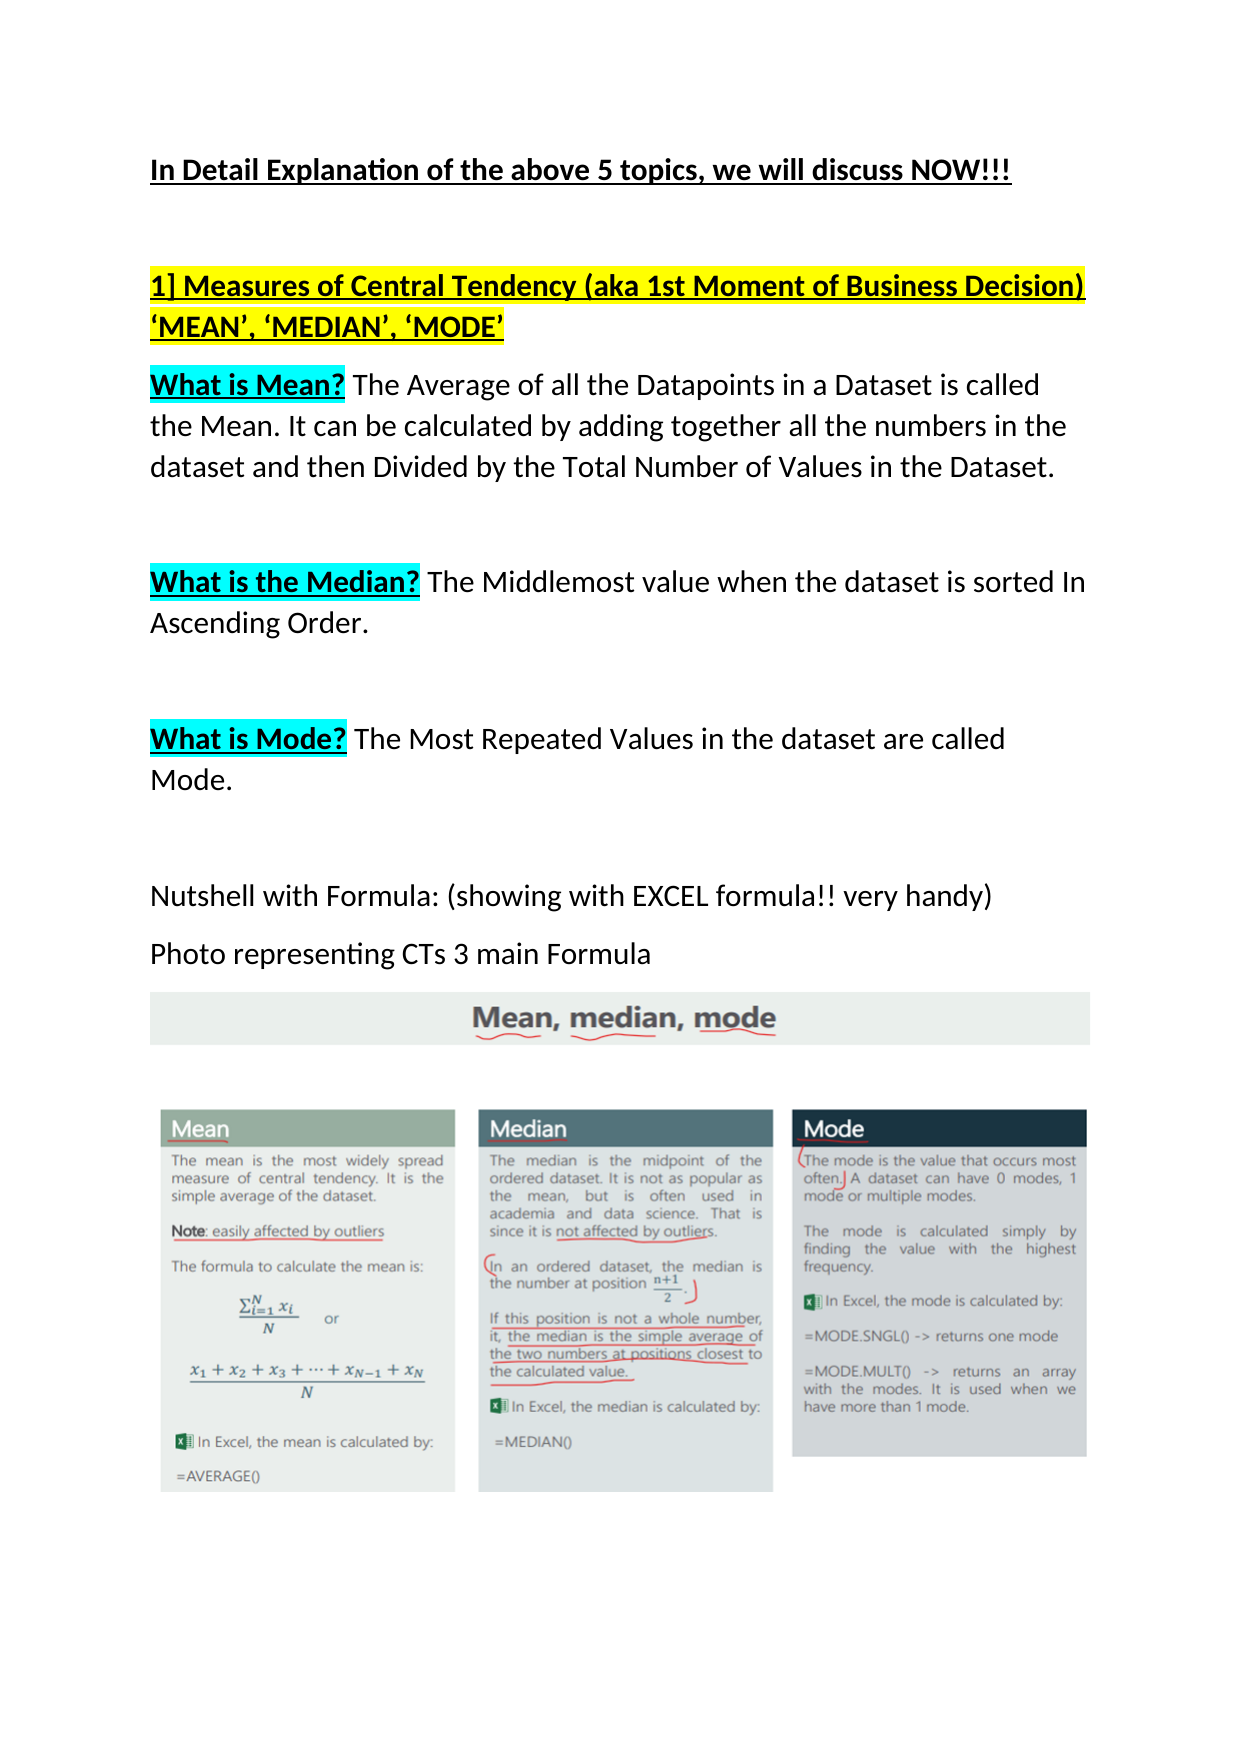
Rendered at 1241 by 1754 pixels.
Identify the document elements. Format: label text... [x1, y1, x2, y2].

text 1] Measures of Central Tendency (aka 1st Moment of Business Decision) ‘MEAN’, ‘MEDIAN’, ‘MODE’ [150, 266, 1090, 345]
text What is Mode? The Most Repeated Values in the dataset are called Mode. [150, 719, 1090, 798]
text In Detail Explanation of the above 5 topics, we will discuss NOW!!! [150, 150, 1090, 188]
text What is the Median? The Middlemost value when the dataset is sorted In Ascending Order. [150, 562, 1090, 642]
picture [150, 991, 1091, 1492]
text What is Mean? The Average of all the Datapoints in a Dataset is called the Mean. It can be calculated by adding together all the numbers in the dataset and then Divided by the Total Number of Values in the Dataset. [150, 364, 1090, 485]
text Nutshell with Formula: (showing with EXCEL formula!! very handy) [150, 876, 1090, 914]
text Photo representing CTs 3 main Formula [150, 934, 1090, 972]
